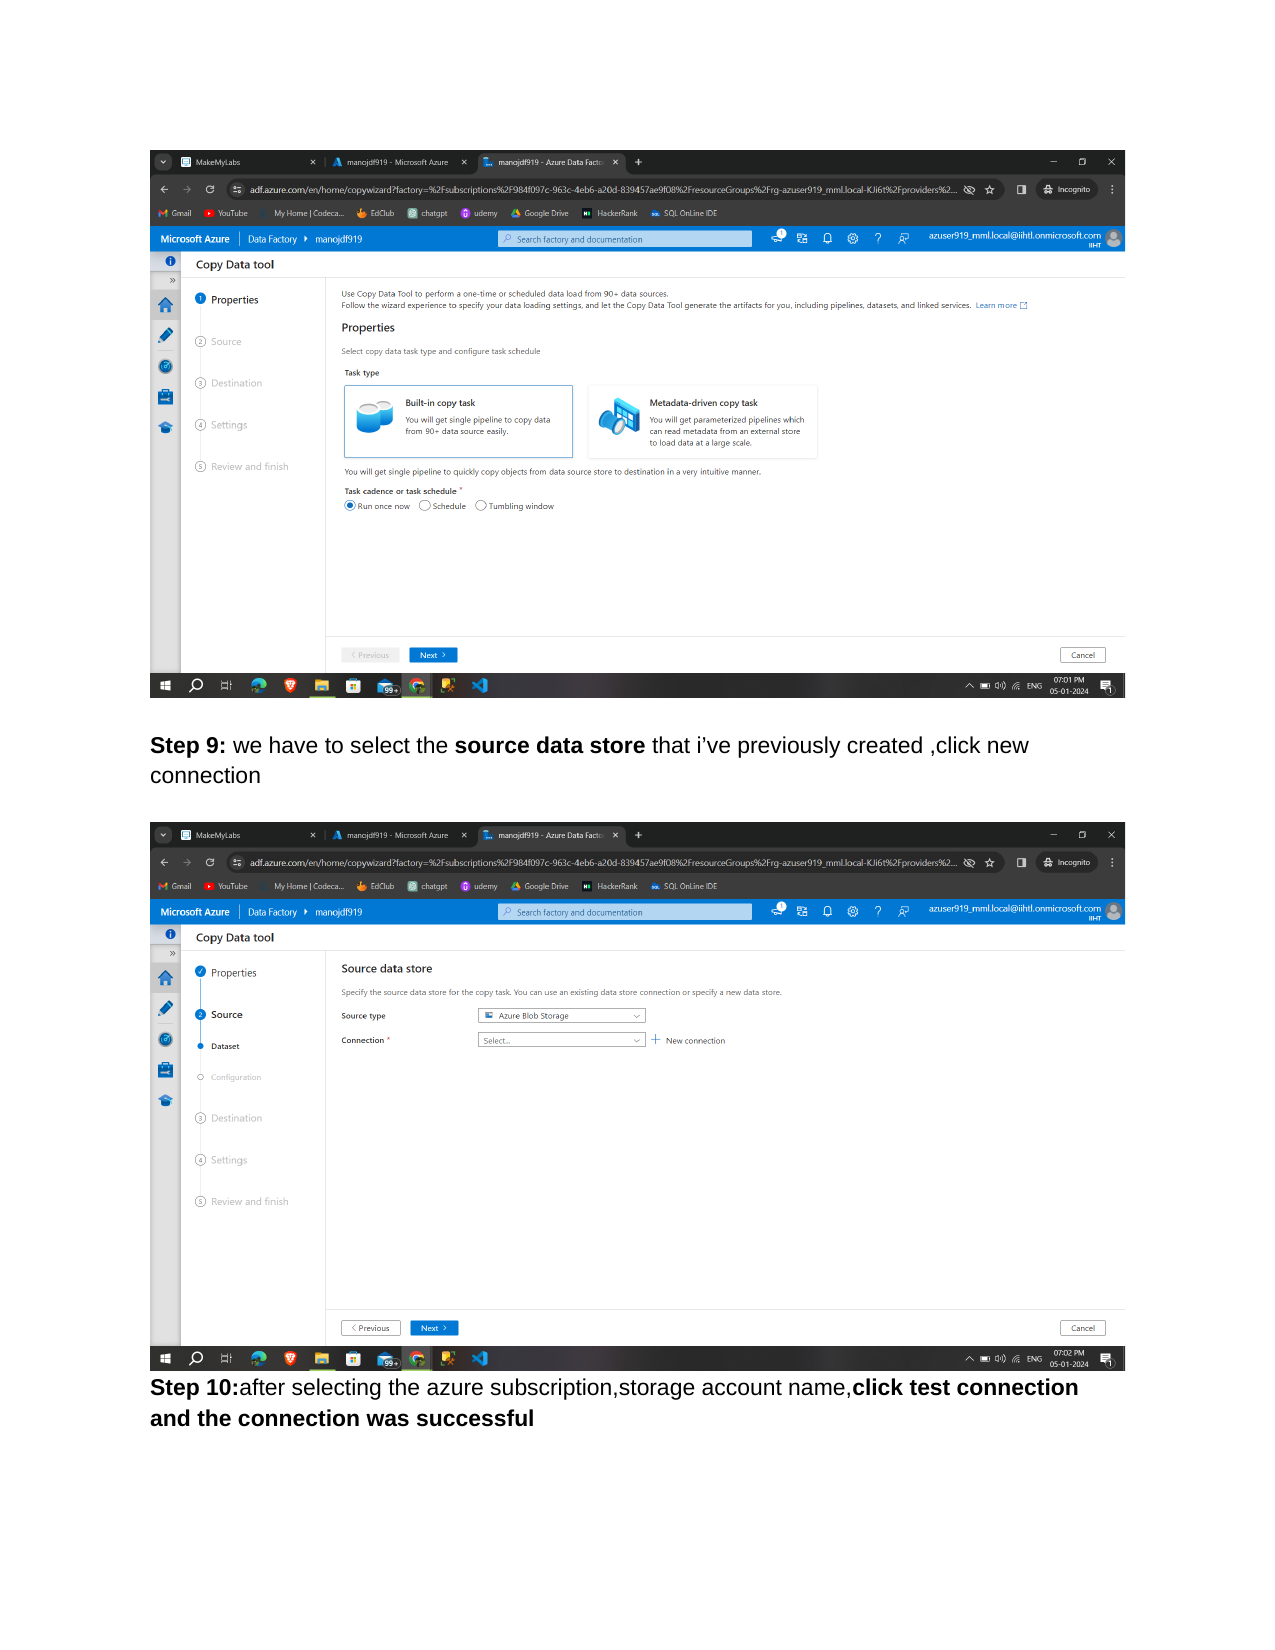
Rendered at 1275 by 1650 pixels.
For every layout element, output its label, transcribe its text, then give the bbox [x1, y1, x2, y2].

picture [150, 150, 1125, 698]
picture [150, 822, 1125, 1371]
text Step 10:after selecting the azure subscription,storage account name,click test connection and the connection was successful [150, 1374, 1125, 1431]
text Step 9: we have to select the source data store that i’ve previously created ,click new connection [150, 732, 1125, 788]
